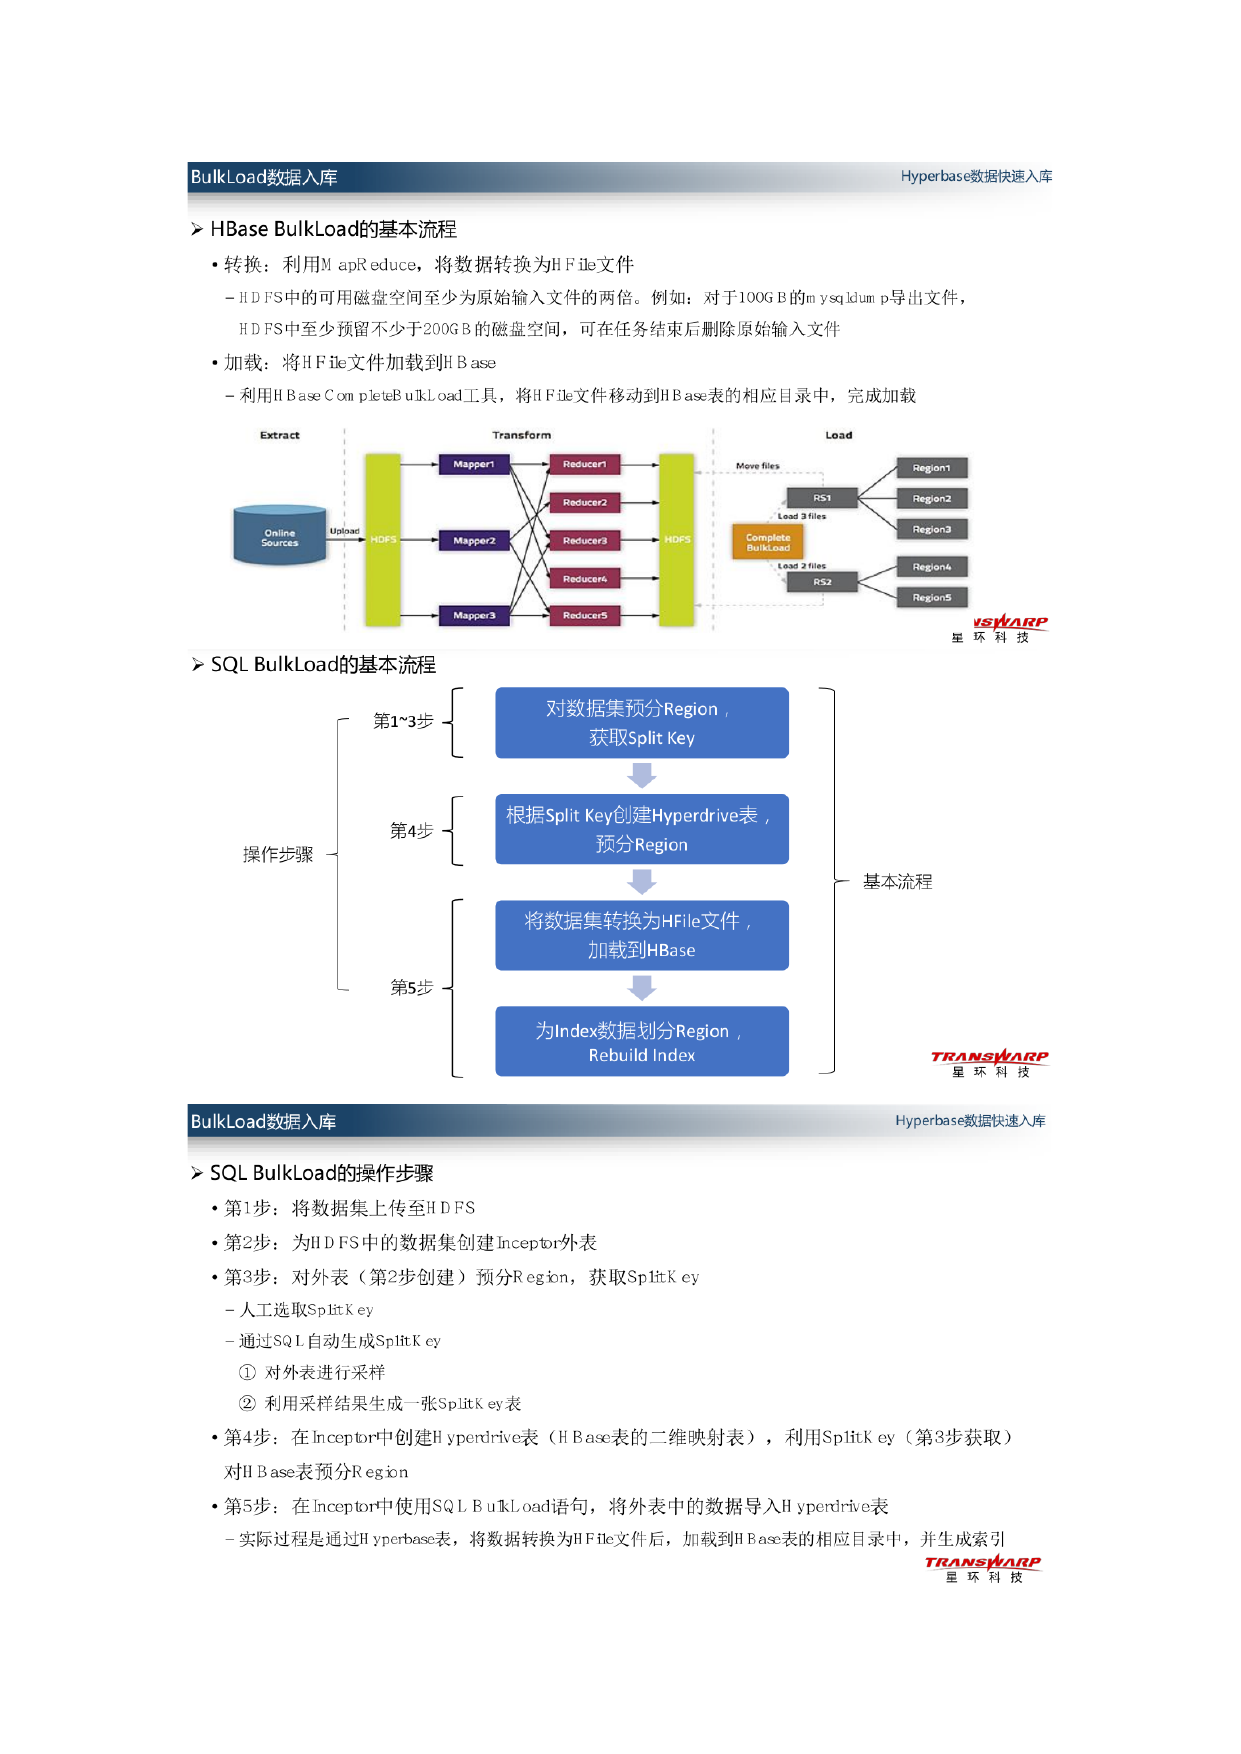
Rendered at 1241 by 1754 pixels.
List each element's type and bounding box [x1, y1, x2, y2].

picture [187, 649, 1053, 1082]
picture [187, 1104, 1052, 1592]
picture [187, 162, 1053, 648]
